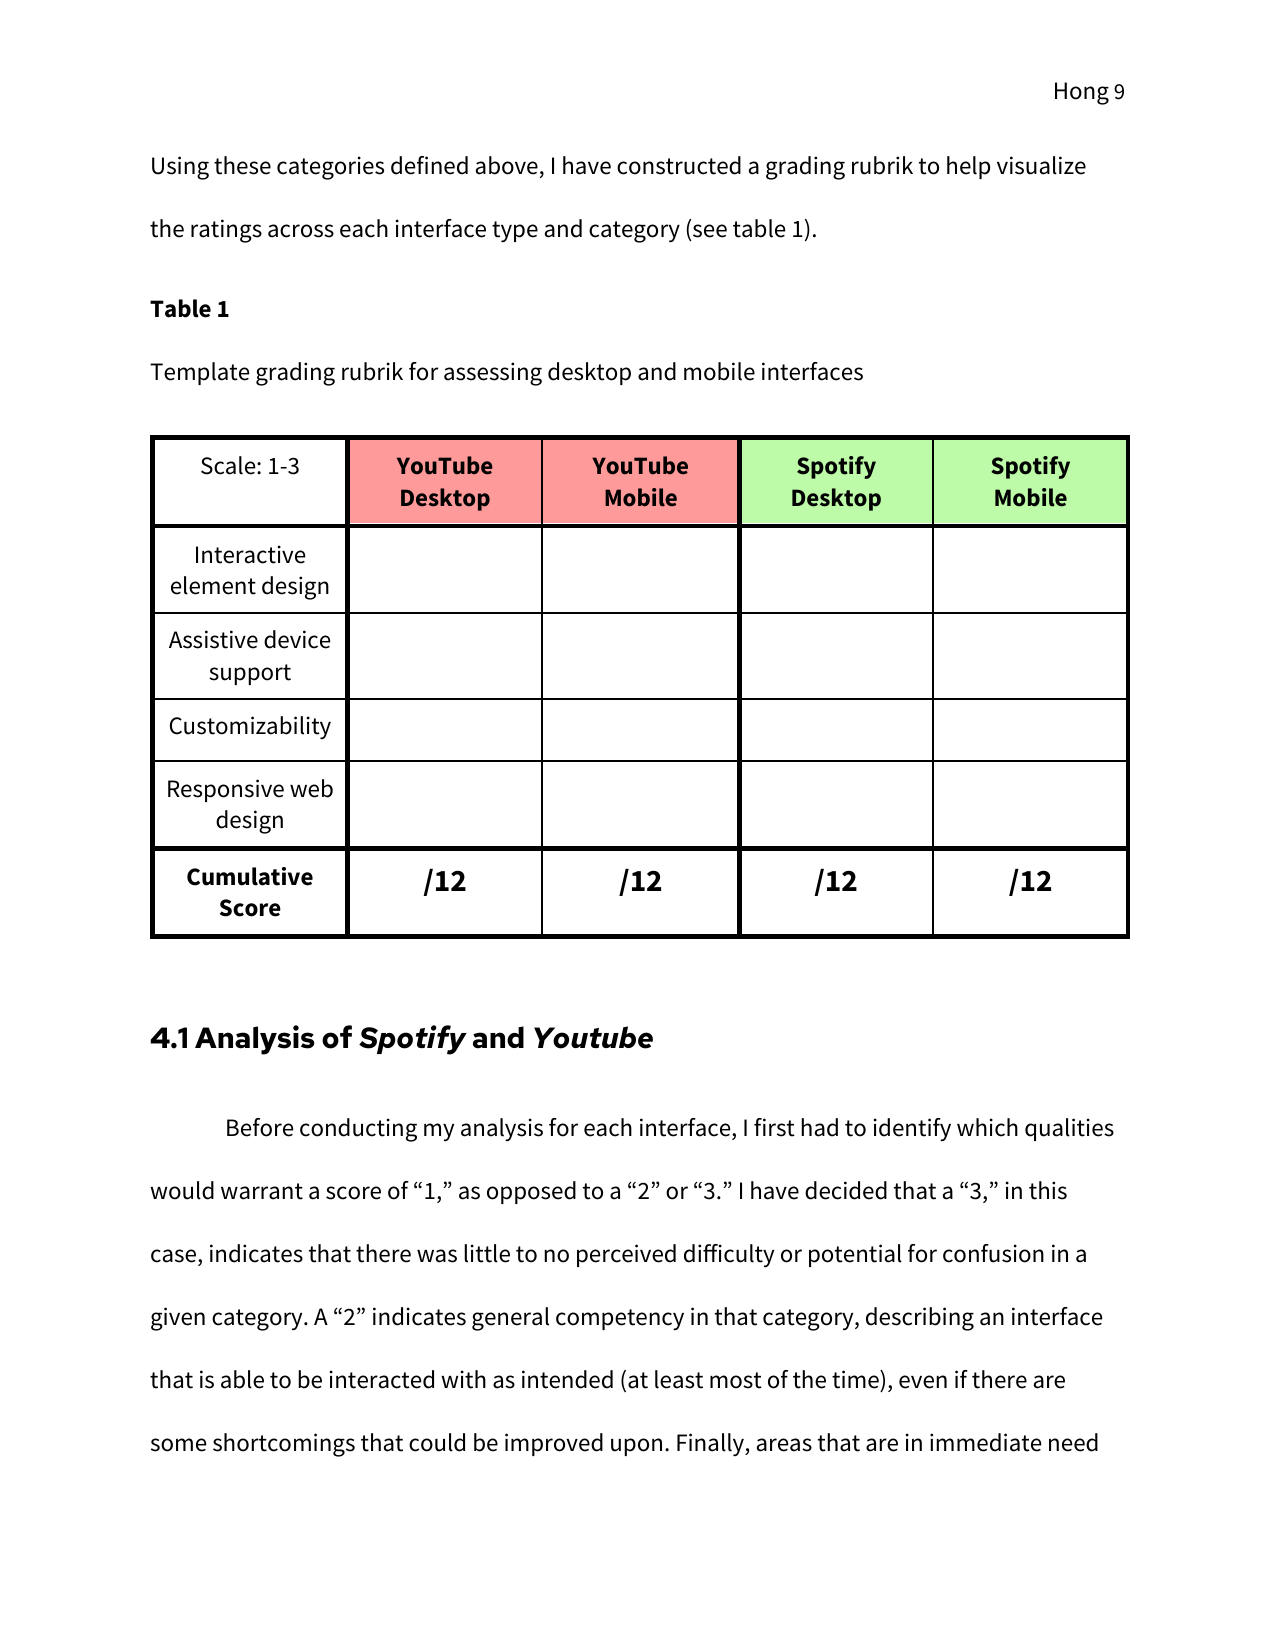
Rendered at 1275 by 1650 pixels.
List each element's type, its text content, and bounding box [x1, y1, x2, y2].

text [150, 1112, 1125, 1458]
table_cell [350, 700, 541, 760]
table_cell /12 [934, 851, 1126, 934]
table_cell Cumulative Score [155, 851, 345, 934]
table_cell /12 [742, 851, 932, 934]
table_cell [350, 614, 541, 698]
text Using these categories defined above, I have constructed a grading rubrik to help visualize the ratings across each interface type and category (see table 1). [150, 150, 1125, 244]
table_cell Assistive device support [155, 614, 345, 698]
table_header Spotify Desktop [742, 440, 932, 523]
table_header YouTube Mobile [543, 440, 737, 523]
table_cell /12 [350, 851, 541, 934]
table_cell [350, 762, 541, 846]
table_header Spotify Mobile [934, 440, 1126, 523]
table_cell [350, 528, 541, 612]
table_cell Responsive web design [155, 762, 345, 846]
table_cell Customizability [155, 700, 345, 760]
table_cell Interactive element design [155, 528, 345, 612]
table_cell [934, 614, 1126, 698]
table_cell [934, 762, 1126, 846]
table_cell [742, 700, 932, 760]
table_header YouTube Desktop [350, 440, 541, 523]
text Table 1 Template grading rubrik for assessing desktop and mobile interfaces [150, 292, 1125, 387]
table_cell [934, 700, 1126, 760]
table_cell [934, 528, 1126, 612]
table_cell /12 [543, 851, 737, 934]
table_cell [543, 700, 737, 760]
table_cell [742, 614, 932, 698]
table_cell [742, 528, 932, 612]
table_cell [543, 762, 737, 846]
table_cell [742, 762, 932, 846]
table_cell [543, 528, 737, 612]
table_header Scale: 1-3 [155, 440, 345, 523]
text 4.1 Analysis of Spotify and Youtube [150, 1018, 1125, 1057]
table_cell [543, 614, 737, 698]
